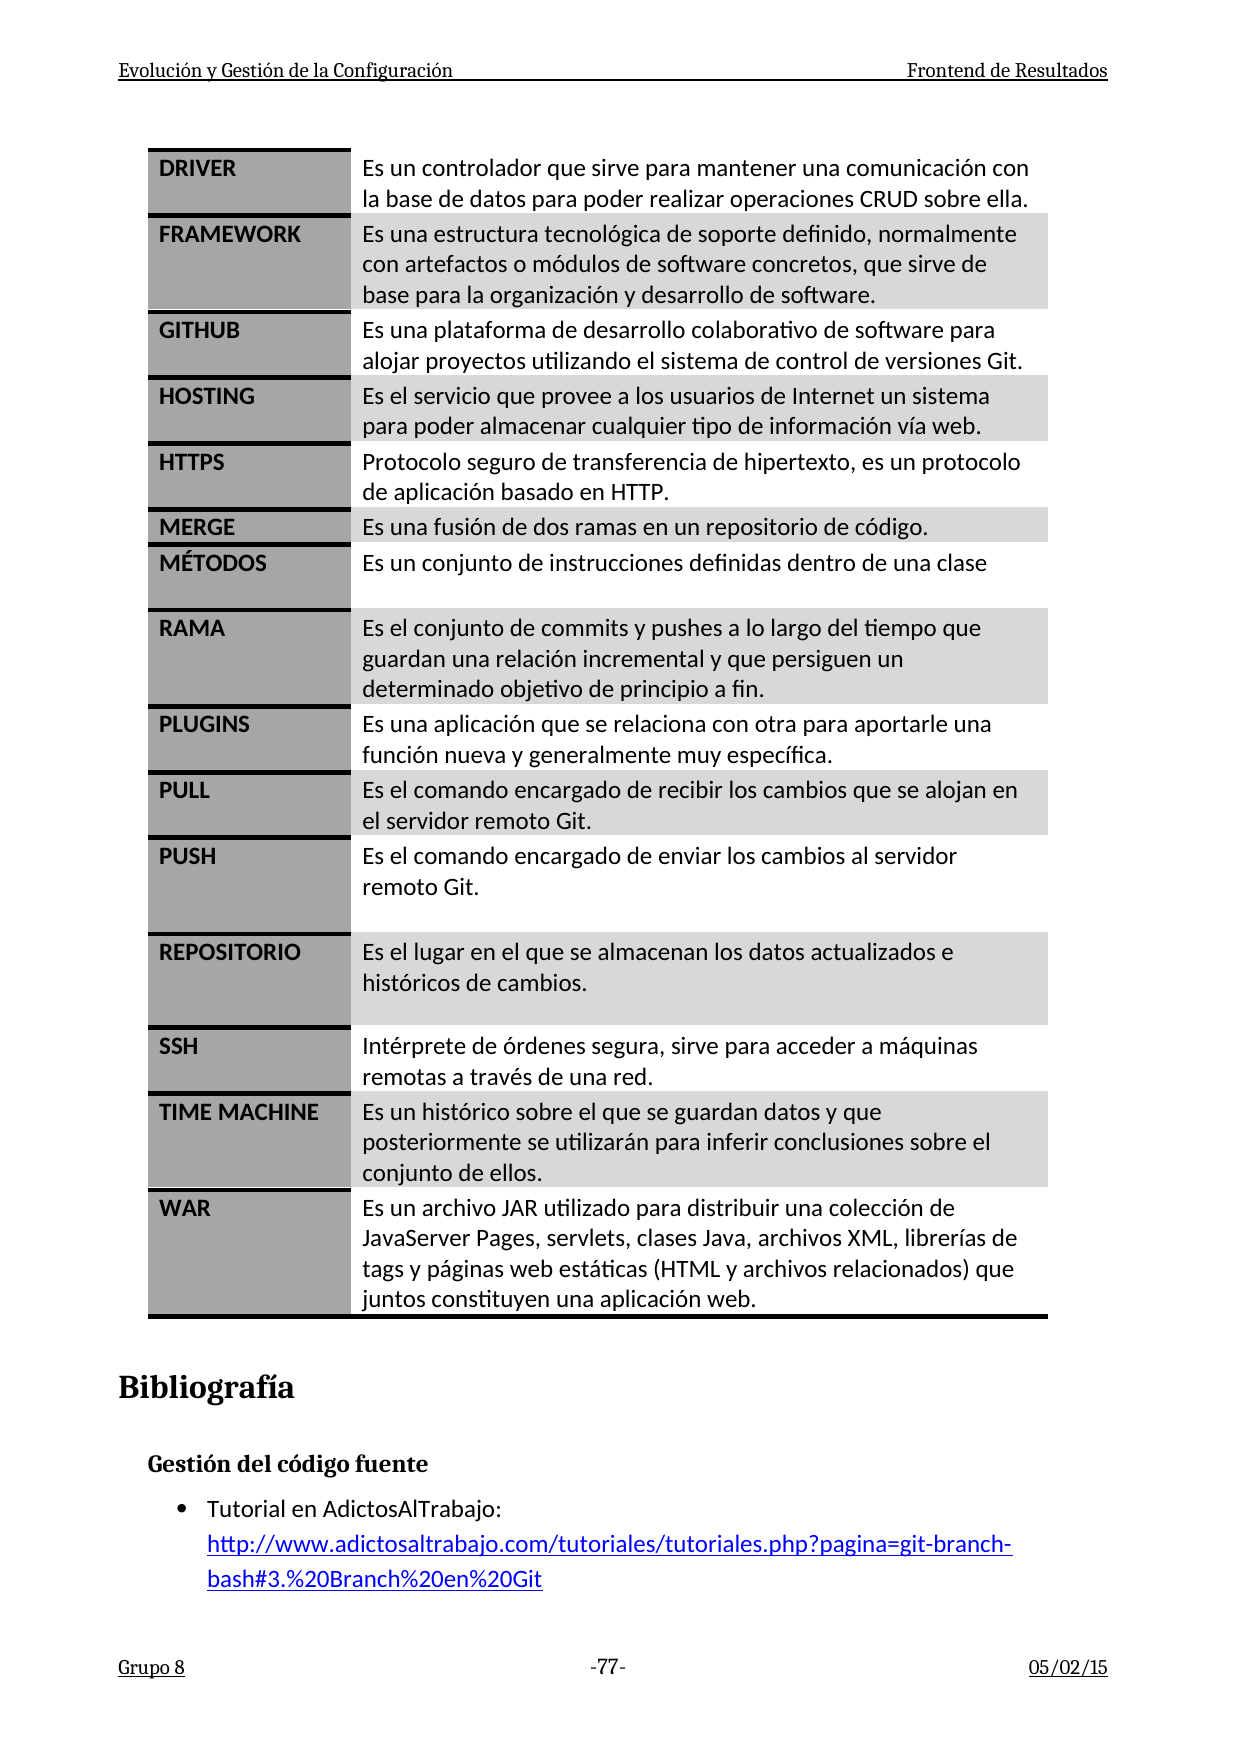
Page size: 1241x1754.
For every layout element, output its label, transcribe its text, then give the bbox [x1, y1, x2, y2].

table_cell Es el servicio que provee a los usuarios de Internet un sistema para poder almacenar cualquier tipo de información vía web. [351, 375, 1048, 441]
table_cell PLUGINS [148, 709, 351, 770]
list Tutorial en AdictosAlTrabajo: [177, 1493, 1063, 1524]
table_cell Es un controlador que sirve para mantener una comunicación con la base de datos para poder realizar operaciones CRUD sobre ella. [351, 148, 1048, 213]
table_cell MERGE [148, 512, 351, 542]
table_cell GITHUB [148, 314, 351, 375]
table_cell Es una estructura tecnológica de soporte definido, normalmente con artefactos o módulos de software concretos, que sirve de base para la organización y desarrollo de software. [351, 213, 1048, 309]
table_cell DRIVER [148, 152, 351, 213]
table_cell Es el conjunto de commits y pushes a lo largo del tiempo que guardan una relación incremental y que persiguen un determinado objetivo de principio a fin. [351, 608, 1048, 704]
list Gestión del código fuente [148, 1450, 1063, 1479]
subtitle Bibliografía [118, 1369, 1063, 1407]
table_cell TIME MACHINE [148, 1096, 351, 1187]
table_cell Protocolo seguro de transferencia de hipertexto, es un protocolo de aplicación basado en HTTP. [351, 441, 1048, 507]
table_cell Es una aplicación que se relaciona con otra para aportarle una función nueva y generalmente muy específica. [351, 704, 1048, 770]
table_cell PULL [148, 775, 351, 835]
table_cell Es el comando encargado de enviar los cambios al servidor remoto Git. [351, 835, 1048, 932]
table_cell REPOSITORIO [148, 936, 351, 1025]
table_cell FRAMEWORK [148, 218, 351, 309]
table_cell Es una fusión de dos ramas en un repositorio de código. [351, 507, 1048, 542]
table_cell Es una plataforma de desarrollo colaborativo de software para alojar proyectos utilizando el sistema de control de versiones Git. [351, 310, 1048, 375]
table_cell Es un archivo JAR utilizado para distribuir una colección de JavaServer Pages, servlets, clases Java, archivos XML, librerías de tags y páginas web estáticas (HTML y archivos relacionados) que juntos constituyen una aplicación web. [351, 1188, 1048, 1314]
table_cell HOSTING [148, 380, 351, 441]
table_cell PUSH [148, 840, 351, 932]
table_cell HTTPS [148, 446, 351, 507]
table_cell MÉTODOS [148, 547, 351, 608]
list http://www.adictosaltrabajo.com/tutoriales/tutoriales.php?pagina=git-branch-bash#3.%20Branch%20en%20Git [207, 1528, 1063, 1594]
table_cell Es un histórico sobre el que se guardan datos y que posteriormente se utilizarán para inferir conclusiones sobre el conjunto de ellos. [351, 1091, 1048, 1187]
table_cell Es un conjunto de instrucciones definidas dentro de una clase [351, 542, 1048, 608]
table_cell Es el lugar en el que se almacenan los datos actualizados e históricos de cambios. [351, 932, 1048, 1025]
table_cell Intérprete de órdenes segura, sirve para acceder a máquinas remotas a través de una red. [351, 1025, 1048, 1091]
table_cell RAMA [148, 612, 351, 704]
table_cell Es el comando encargado de recibir los cambios que se alojan en el servidor remoto Git. [351, 770, 1048, 835]
table_cell WAR [148, 1192, 351, 1314]
table_cell SSH [148, 1030, 351, 1091]
